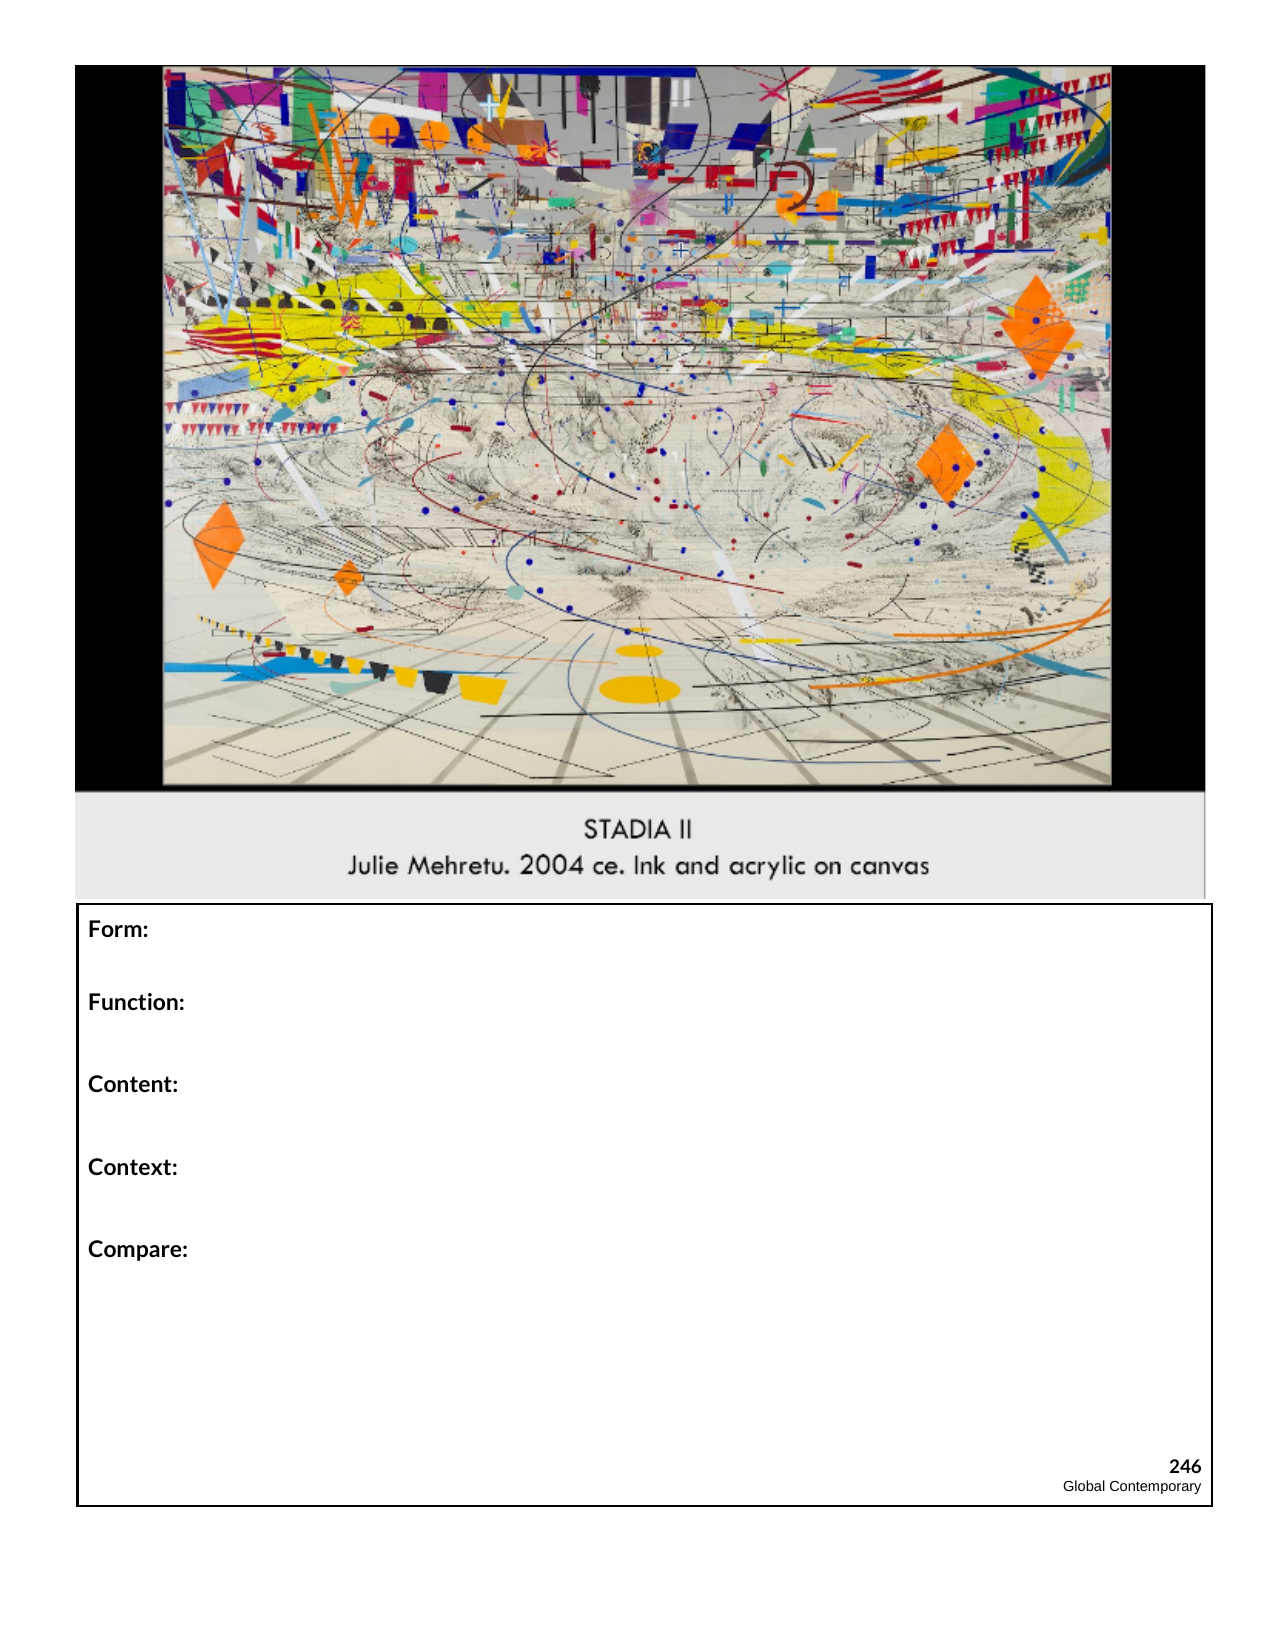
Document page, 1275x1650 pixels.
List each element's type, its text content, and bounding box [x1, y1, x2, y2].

picture [75, 65, 1206, 899]
table_header Form: Function: Content: Context: Compare: 246 Global Contemporary [79, 905, 1211, 1505]
